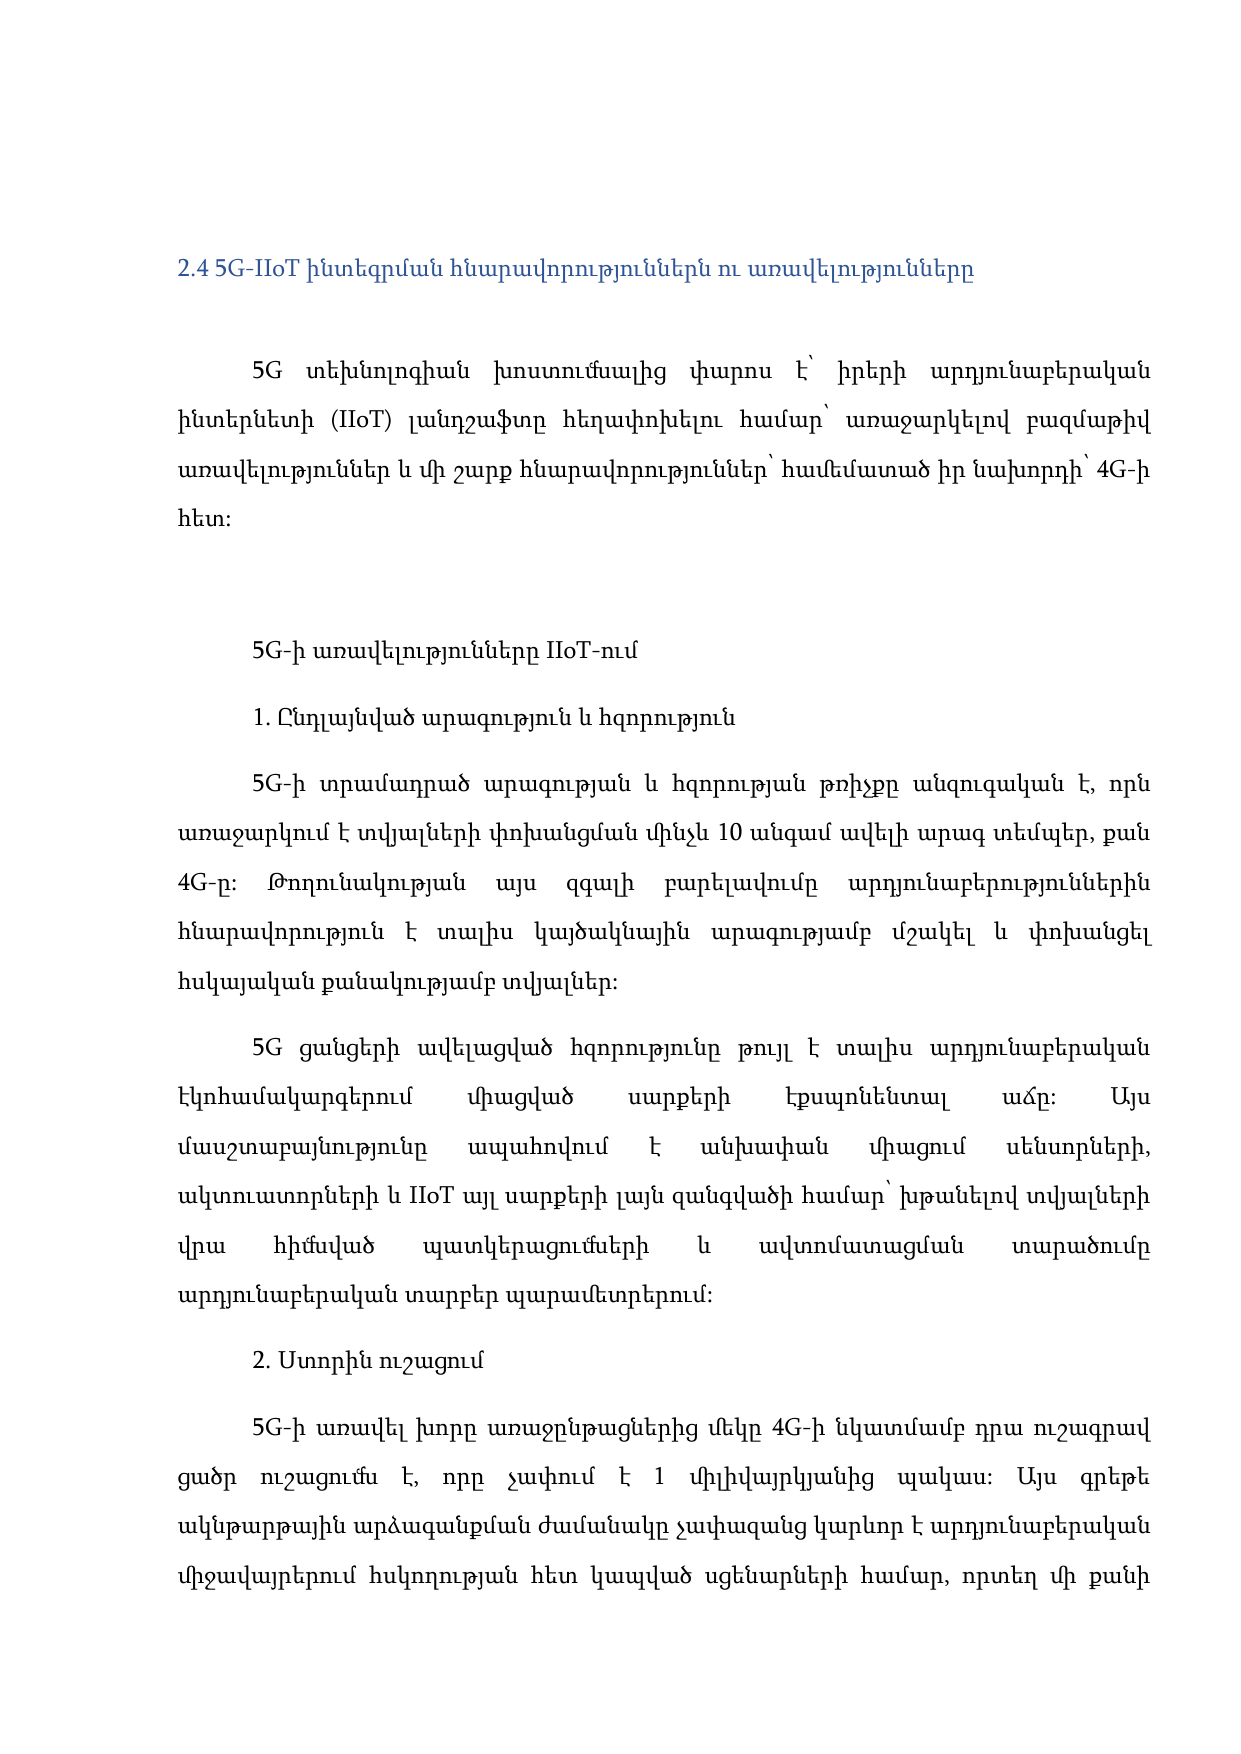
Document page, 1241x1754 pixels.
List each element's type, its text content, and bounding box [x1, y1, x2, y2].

text 1. Ընդլայնված արագություն և հզորություն [177, 699, 1152, 732]
text 5G-ի տրամադրած արագության և հզորության թռիչքը անզուգական է, որն առաջարկում է տվյալների փոխանցման մինչև 10 անգամ ավելի արագ տեմպեր, քան 4G-ը: Թողունակության այս զգալի բարելավումը արդյունաբերություններին հնարավորություն է տալիս կայծակնային արագությամբ մշակել և փոխանցել հսկայական քանակությամբ տվյալներ: [177, 765, 1152, 996]
text 2. Ստորին ուշացում [177, 1343, 1152, 1376]
text 5G ցանցերի ավելացված հզորությունը թույլ է տալիս արդյունաբերական էկոհամակարգերում միացված սարքերի էքսպոնենտալ աճը: Այս մասշտաբայնությունը ապահովում է անխափան միացում սենսորների, ակտուատորների և IIoT այլ սարքերի լայն զանգվածի համար՝ խթանելով տվյալների վրա հիմնված պատկերացումների և ավտոմատացման տարածումը արդյունաբերական տարբեր պարամետրերում: [177, 1029, 1152, 1310]
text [177, 1409, 1152, 1590]
text 5G տեխնոլոգիան խոստումնալից փարոս է՝ իրերի արդյունաբերական ինտերնետի (IIoT) լանդշաֆտը հեղափոխելու համար՝ առաջարկելով բազմաթիվ առավելություններ և մի շարք հնարավորություններ՝ համեմատած իր նախորդի՝ 4G-ի հետ: [177, 352, 1152, 534]
text 5G-ի առավելությունները IIoT-ում [177, 633, 1152, 666]
